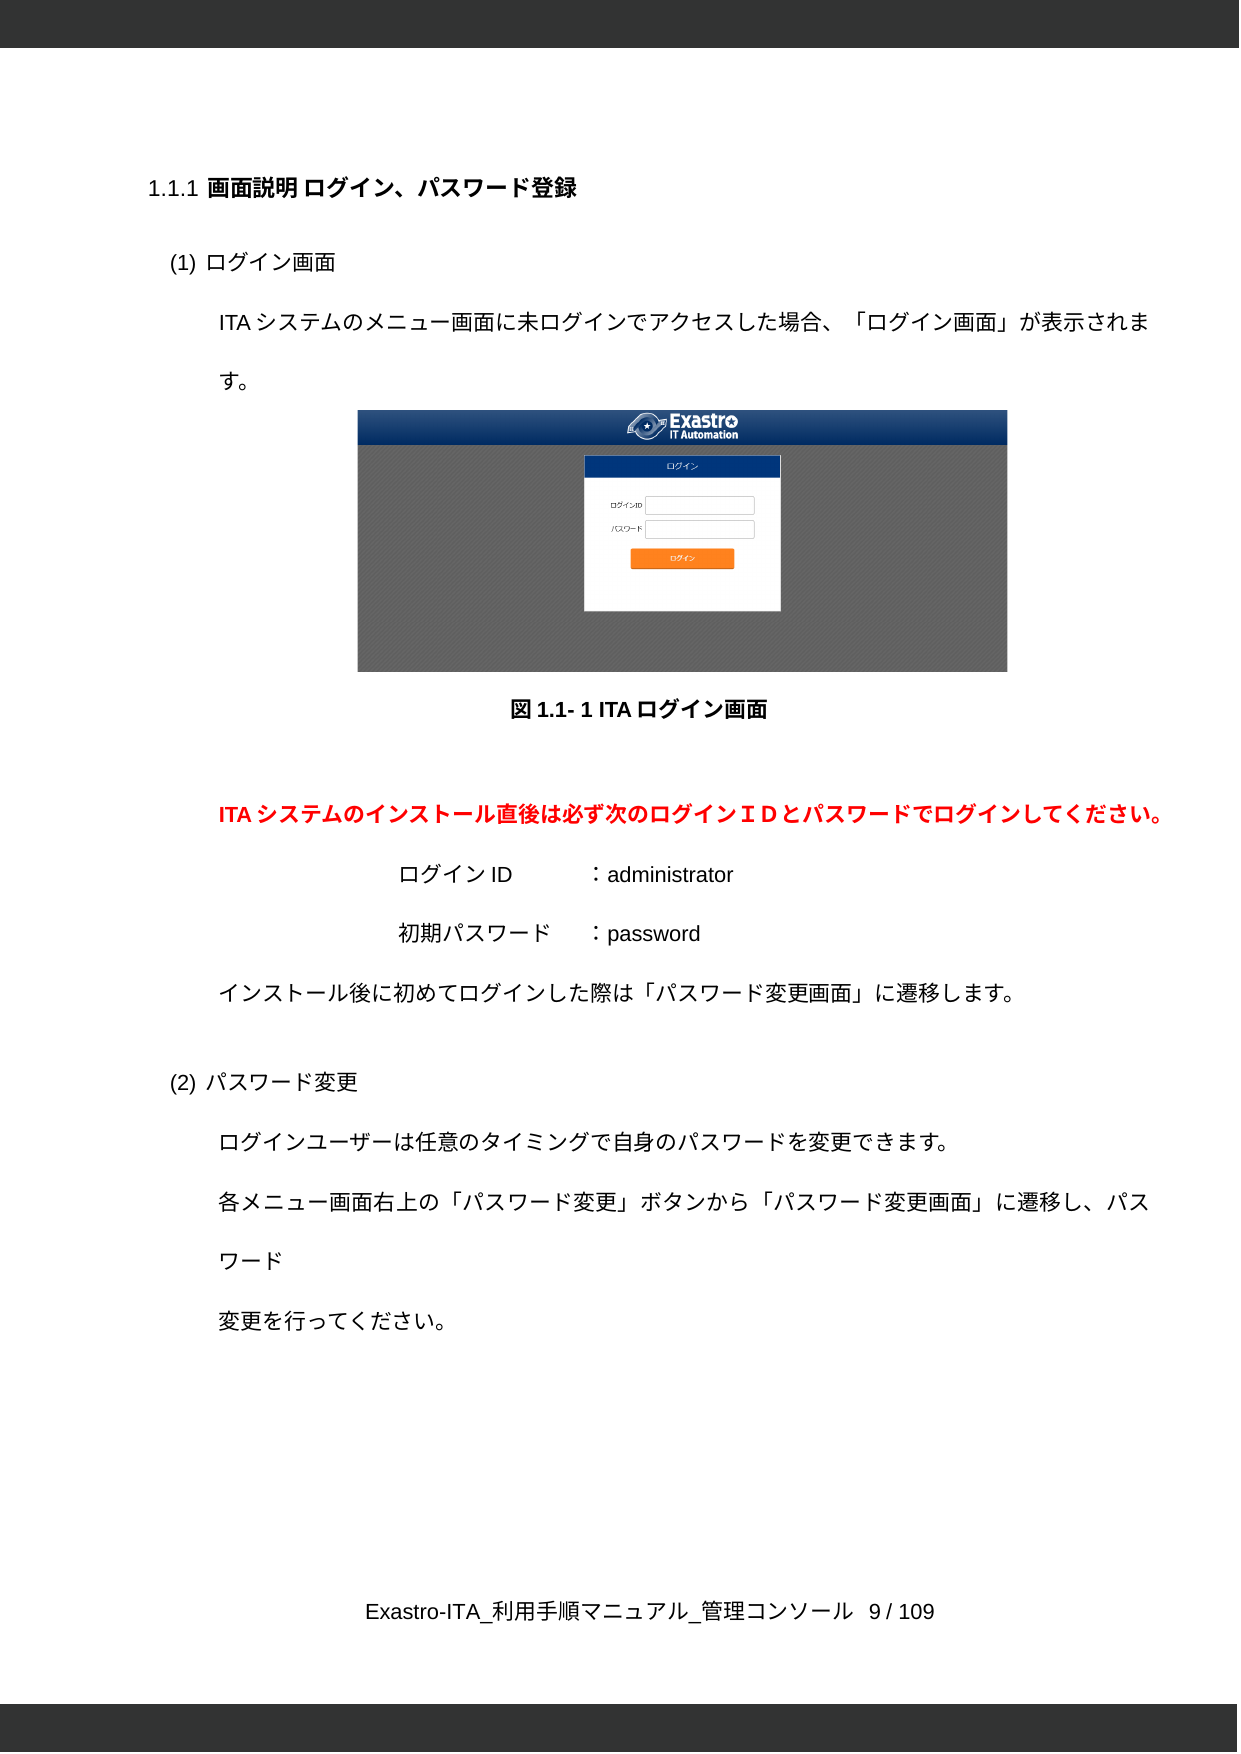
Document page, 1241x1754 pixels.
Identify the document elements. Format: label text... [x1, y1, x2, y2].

picture [357, 410, 1008, 672]
text ログインID ：administrator [399, 843, 1152, 902]
subtitle ログイン画面 [169, 231, 1130, 291]
text ログインユーザーは任意のタイミングで自身のパスワードを変更できます。 [218, 1111, 1152, 1171]
text 各メニュー画面右上の「パスワード変更」ボタンから「パスワード変更画面」に遷移し、パスワード [218, 1171, 1152, 1290]
text 図 1.1- 1 ITAログイン画面 [148, 678, 1130, 738]
text 変更を行ってください。 [218, 1290, 1152, 1349]
picture [0, 1704, 1237, 1752]
text インストール後に初めてログインした際は「パスワード変更画面」に遷移します。 [218, 962, 1152, 1022]
text ITAシステムのメニュー画面に未ログインでアクセスした場合、「ログイン画面」が表示されます。 [218, 291, 1152, 410]
subtitle パスワード変更 [169, 1051, 1130, 1111]
text 初期パスワード ：password [399, 902, 1152, 962]
picture [0, 0, 1239, 48]
subtitle 画面説明 ログイン、パスワード登録 [148, 157, 1152, 216]
text ITAシステムのインストール直後は必ず次のログインＩＤとパスワードでログインしてください。 [218, 783, 1152, 843]
